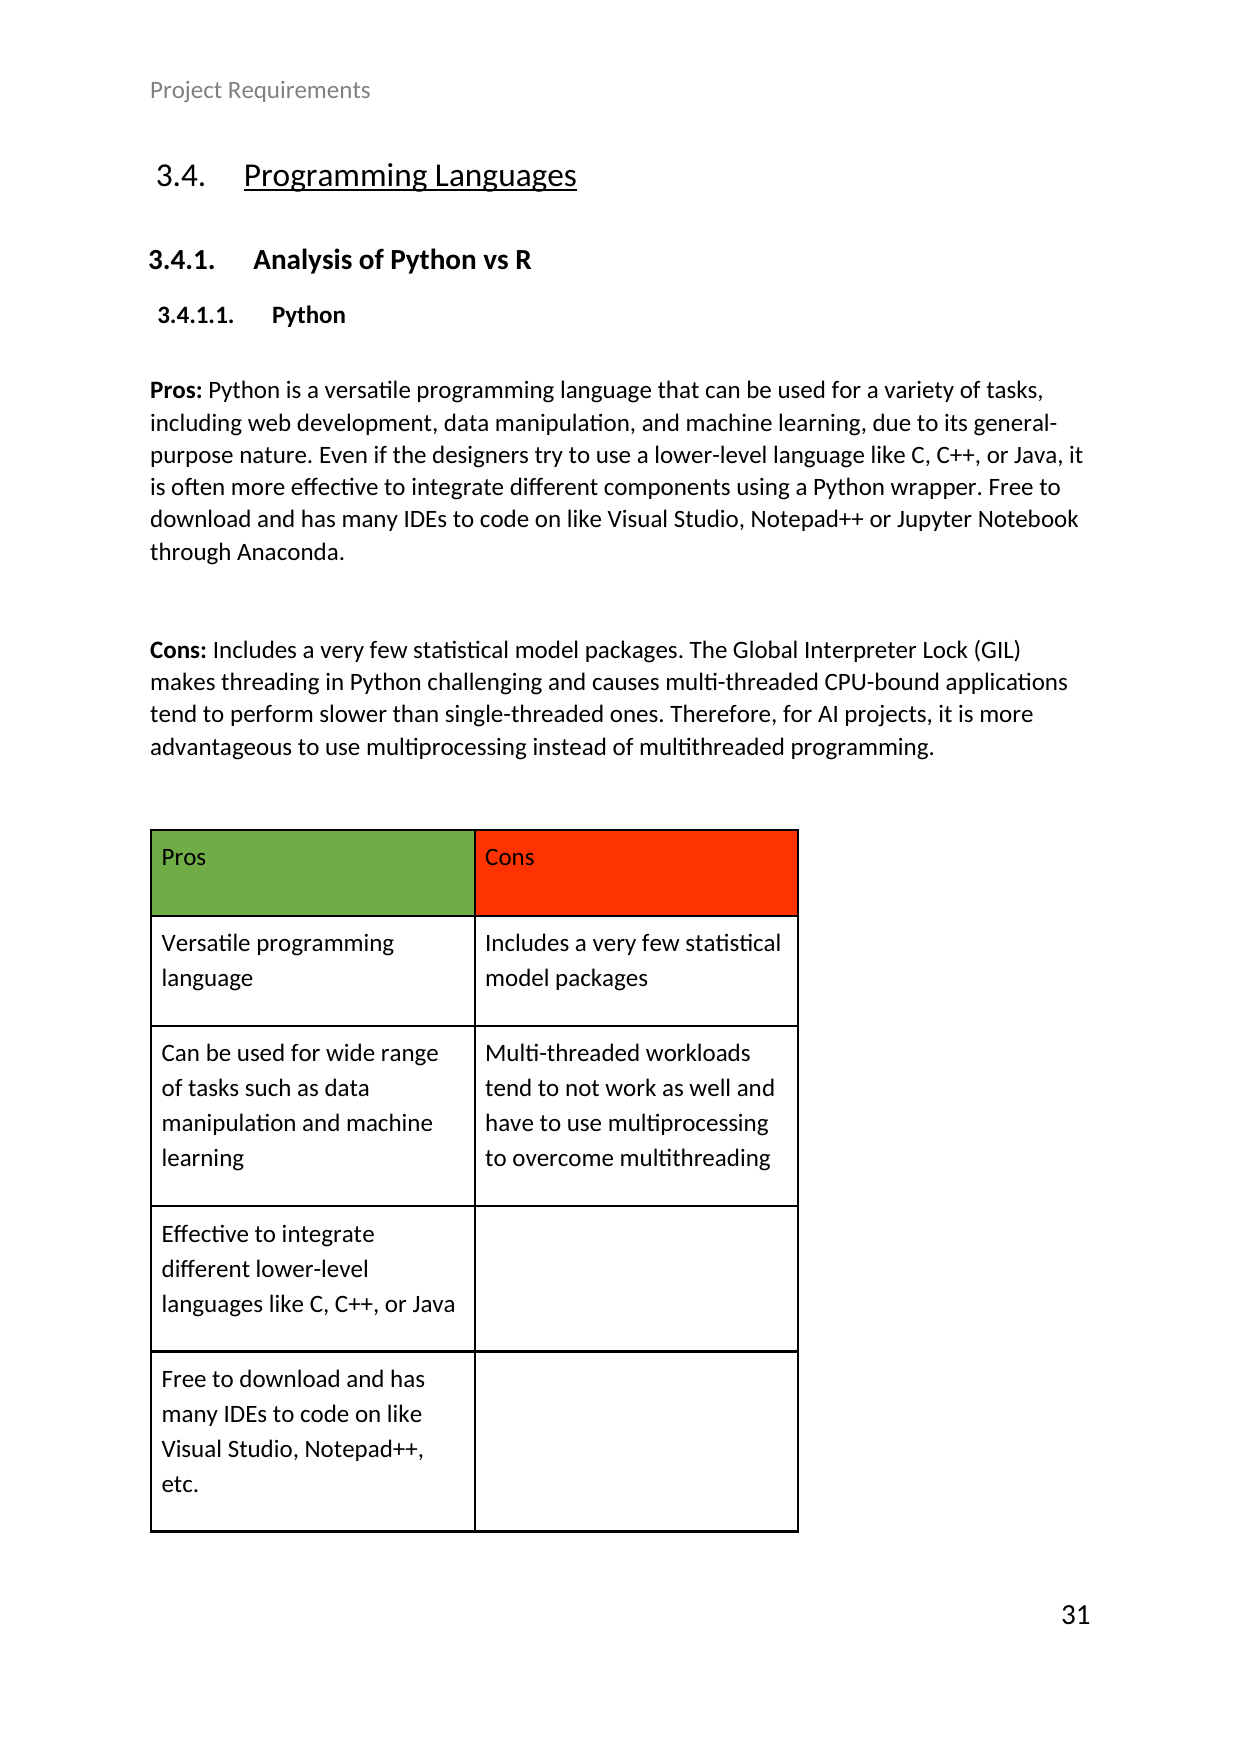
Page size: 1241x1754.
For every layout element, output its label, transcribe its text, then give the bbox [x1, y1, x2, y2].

subtitle Programming Languages [206, 154, 1090, 243]
table_header Cons [476, 831, 797, 915]
subtitle Python [234, 304, 1090, 329]
table_cell Free to download and has many IDEs to code on like Visual Studio, Notepad++, etc. [152, 1353, 474, 1530]
table_header Pros [152, 831, 474, 915]
subtitle Analysis of Python vs R [216, 246, 1090, 304]
table_cell [476, 1207, 797, 1350]
table_cell [476, 1353, 797, 1530]
text Pros: Python is a versatile programming language that can be used for a variety of tasks, including web development, data manipulation, and machine learning, due to its general-purpose nature. Even if the designers try to use a lower-level language like C, C++, or Java, it is often more effective to integrate different components using a Python wrapper. Free to download and has many IDEs to code on like Visual Studio, Notepad++ or Jupyter Notebook through Anaconda. [150, 337, 1090, 566]
table_cell Multi-threaded workloads tend to not work as well and have to use multiprocessing to overcome multithreading [476, 1027, 797, 1205]
text Cons: Includes a very few statistical model packages. The Global Interpreter Lock (GIL) makes threading in Python challenging and causes multi-threaded CPU-bound applications tend to perform slower than single-threaded ones. Therefore, for AI projects, it is more advantageous to use multiprocessing instead of multithreaded programming. [150, 634, 1090, 761]
table_cell Can be used for wide range of tasks such as data manipulation and machine learning [152, 1027, 474, 1205]
table_cell Effective to integrate different lower-level languages like C, C++, or Java [152, 1207, 474, 1350]
table_cell Versatile programming language [152, 917, 474, 1025]
table_cell Includes a very few statistical model packages [476, 917, 797, 1025]
